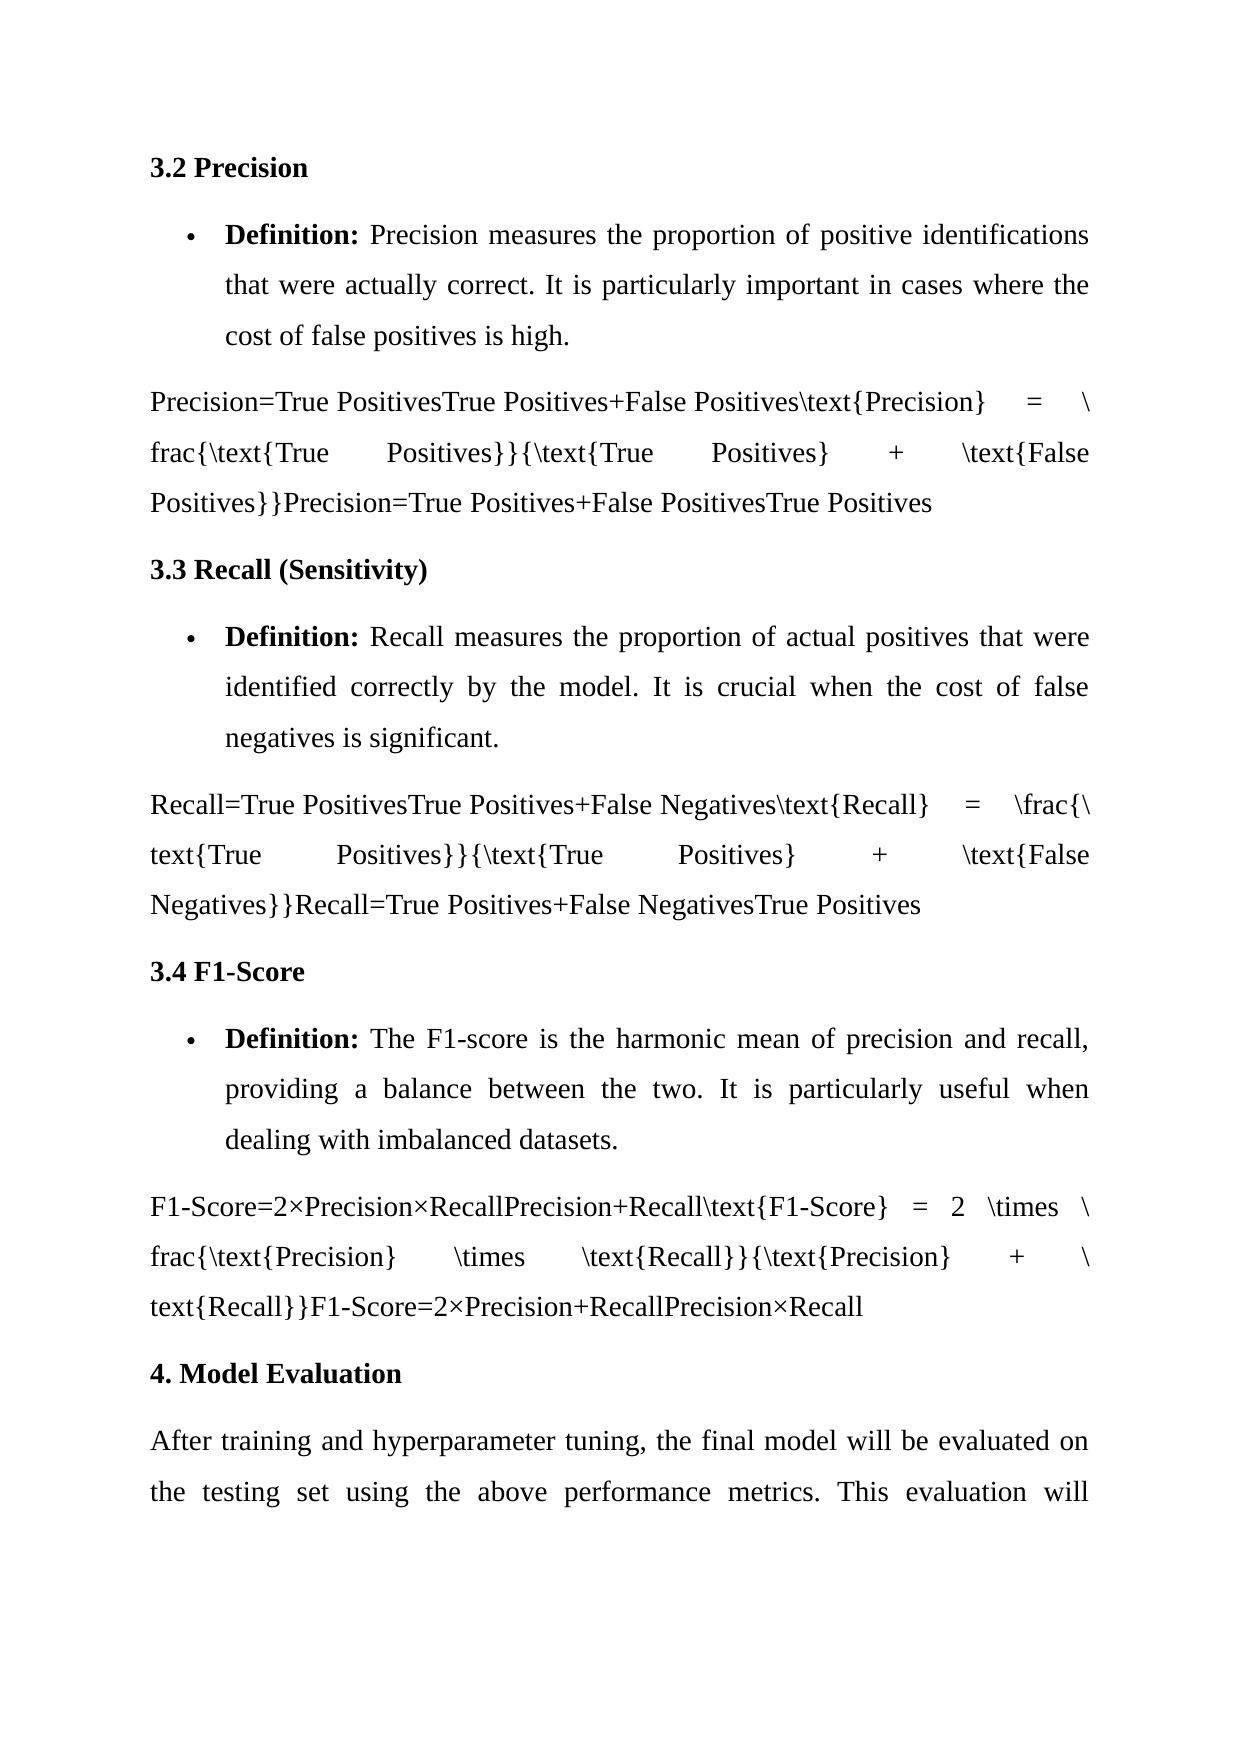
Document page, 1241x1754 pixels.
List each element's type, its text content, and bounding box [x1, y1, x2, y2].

list Definition: The F1-score is the harmonic mean of precision and recall, providing a balance between the two. It is particularly useful when dealing with imbalanced datasets. [187, 1021, 1090, 1156]
text F1-Score=2×Precision×RecallPrecision+Recall\text{F1-Score} = 2 \times \frac{\text{Precision} \times \text{Recall}}{\text{Precision} + \text{Recall}}F1-Score=2×Precision+RecallPrecision×Recall​ [150, 1189, 1090, 1323]
list Definition: Precision measures the proportion of positive identifications that were actually correct. It is particularly important in cases where the cost of false positives is high. [187, 217, 1090, 351]
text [150, 1423, 1090, 1507]
list Definition: Recall measures the proportion of actual positives that were identified correctly by the model. It is crucial when the cost of false negatives is significant. [187, 619, 1090, 753]
text 4. Model Evaluation [150, 1357, 1090, 1390]
text Recall=True PositivesTrue Positives+False Negatives\text{Recall} = \frac{\text{True Positives}}{\text{True Positives} + \text{False Negatives}}Recall=True Positives+False NegativesTrue Positives​ [150, 787, 1090, 921]
text 3.2 Precision [150, 150, 1090, 183]
text Precision=True PositivesTrue Positives+False Positives\text{Precision} = \frac{\text{True Positives}}{\text{True Positives} + \text{False Positives}}Precision=True Positives+False PositivesTrue Positives​ [150, 384, 1090, 519]
text 3.4 F1-Score [150, 954, 1090, 988]
text 3.3 Recall (Sensitivity) [150, 552, 1090, 586]
